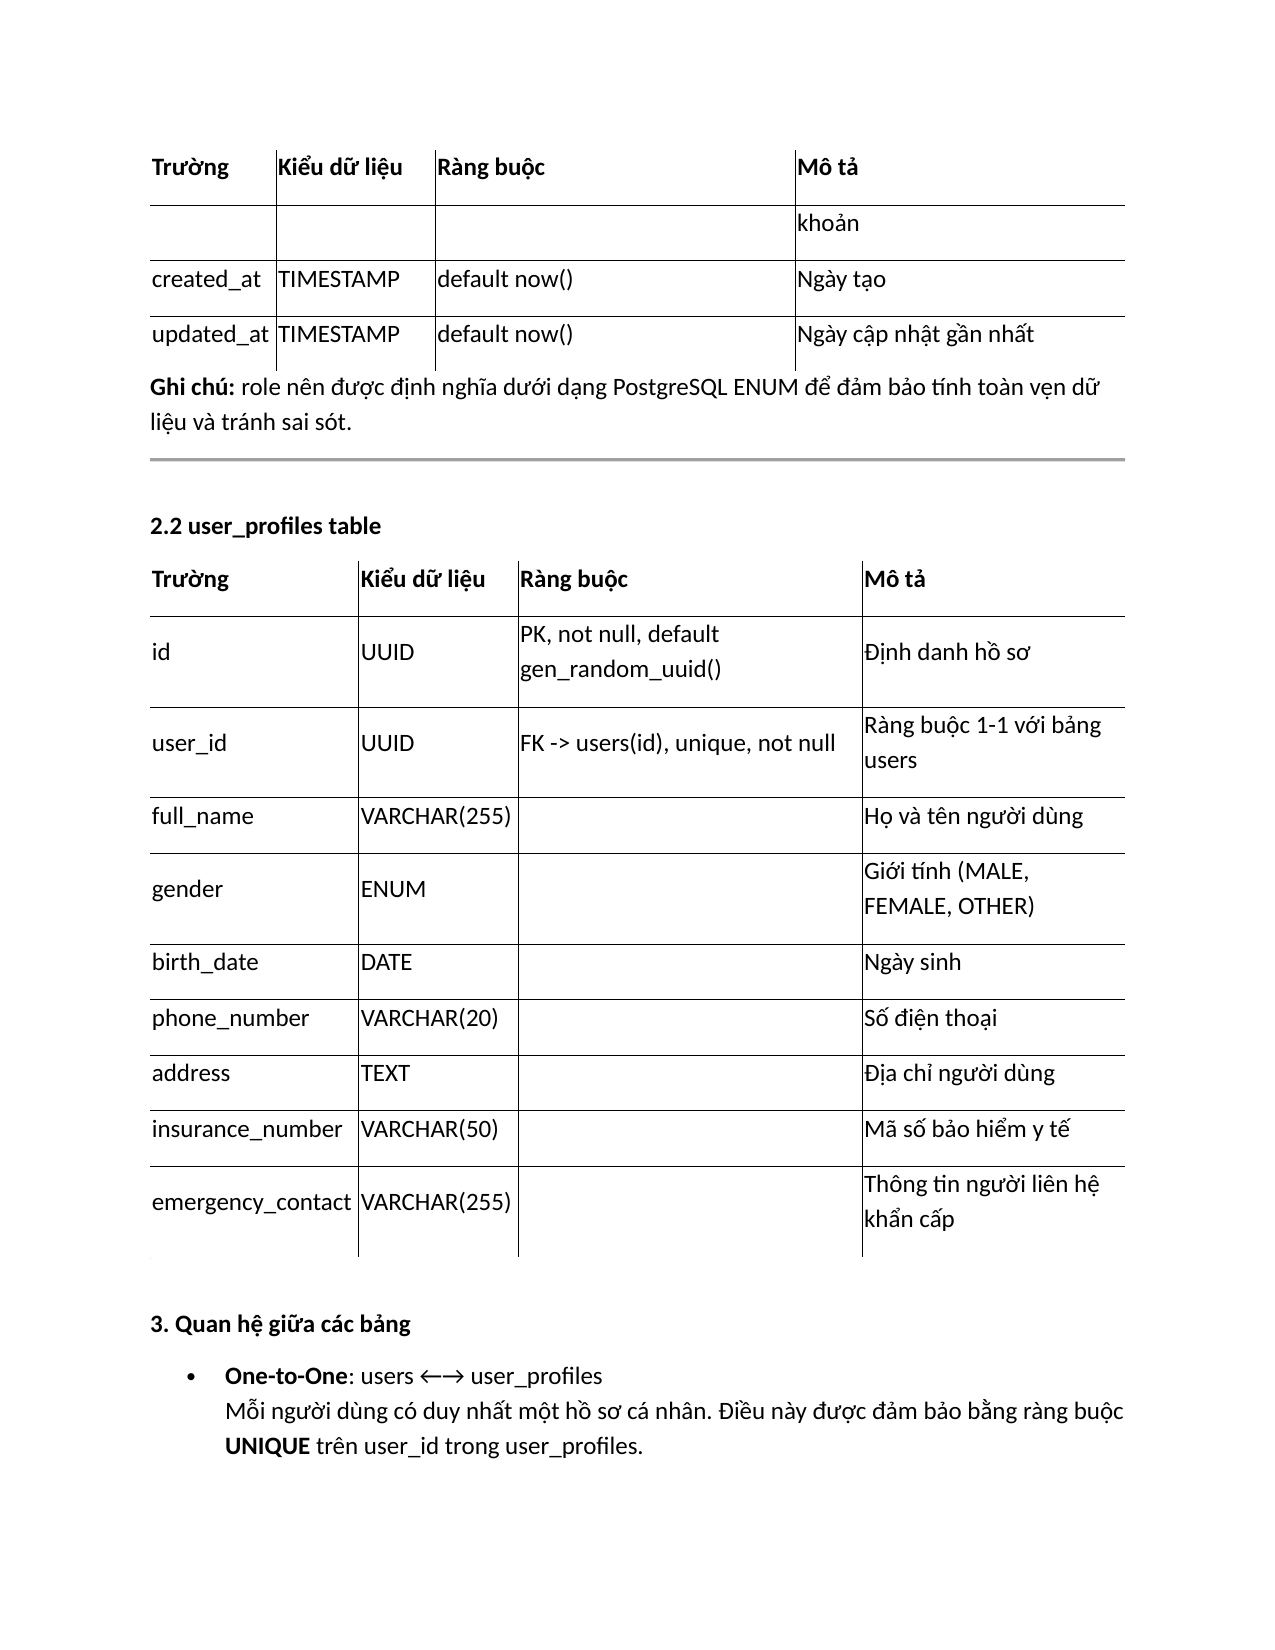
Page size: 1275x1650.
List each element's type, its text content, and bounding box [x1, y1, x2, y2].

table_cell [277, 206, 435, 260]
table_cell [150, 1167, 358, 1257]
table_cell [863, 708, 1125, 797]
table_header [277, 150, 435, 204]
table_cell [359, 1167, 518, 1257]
text 2.2 user_profiles table [150, 510, 1125, 540]
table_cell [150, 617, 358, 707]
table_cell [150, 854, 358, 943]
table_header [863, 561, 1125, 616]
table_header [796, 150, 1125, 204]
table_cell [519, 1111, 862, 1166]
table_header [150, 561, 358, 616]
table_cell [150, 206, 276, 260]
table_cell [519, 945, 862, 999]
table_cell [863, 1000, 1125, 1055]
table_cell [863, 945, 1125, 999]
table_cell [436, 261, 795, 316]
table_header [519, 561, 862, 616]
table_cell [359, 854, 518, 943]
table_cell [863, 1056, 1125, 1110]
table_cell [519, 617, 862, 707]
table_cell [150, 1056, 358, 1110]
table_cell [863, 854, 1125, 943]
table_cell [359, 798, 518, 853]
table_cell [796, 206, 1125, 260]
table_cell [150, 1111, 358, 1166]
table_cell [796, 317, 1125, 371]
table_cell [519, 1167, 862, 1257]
list One-to-One: users ←→ user_profiles Mỗi người dùng có duy nhất một hồ sơ cá nhân. Điều này được đảm bảo bằng ràng buộc UNIQUE trên user_id trong user_profiles. [187, 1360, 1125, 1461]
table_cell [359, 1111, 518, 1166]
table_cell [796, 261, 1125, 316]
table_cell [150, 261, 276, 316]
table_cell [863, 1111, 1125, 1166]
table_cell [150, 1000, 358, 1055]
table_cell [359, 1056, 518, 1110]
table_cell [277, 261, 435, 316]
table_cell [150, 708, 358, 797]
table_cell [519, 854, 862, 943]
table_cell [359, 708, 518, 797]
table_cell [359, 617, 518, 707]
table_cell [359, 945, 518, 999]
text Ghi chú: role nên được định nghĩa dưới dạng PostgreSQL ENUM để đảm bảo tính toàn vẹn dữ liệu và tránh sai sót. [150, 371, 1125, 437]
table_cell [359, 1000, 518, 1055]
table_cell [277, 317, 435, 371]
text 3. Quan hệ giữa các bảng [150, 1308, 1125, 1339]
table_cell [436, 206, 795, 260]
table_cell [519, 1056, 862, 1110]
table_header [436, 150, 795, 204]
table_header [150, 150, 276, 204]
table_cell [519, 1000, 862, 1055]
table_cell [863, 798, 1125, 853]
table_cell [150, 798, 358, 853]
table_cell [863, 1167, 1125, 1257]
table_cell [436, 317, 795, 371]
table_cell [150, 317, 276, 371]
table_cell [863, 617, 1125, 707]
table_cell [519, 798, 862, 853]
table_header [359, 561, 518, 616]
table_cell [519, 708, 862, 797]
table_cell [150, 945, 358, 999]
